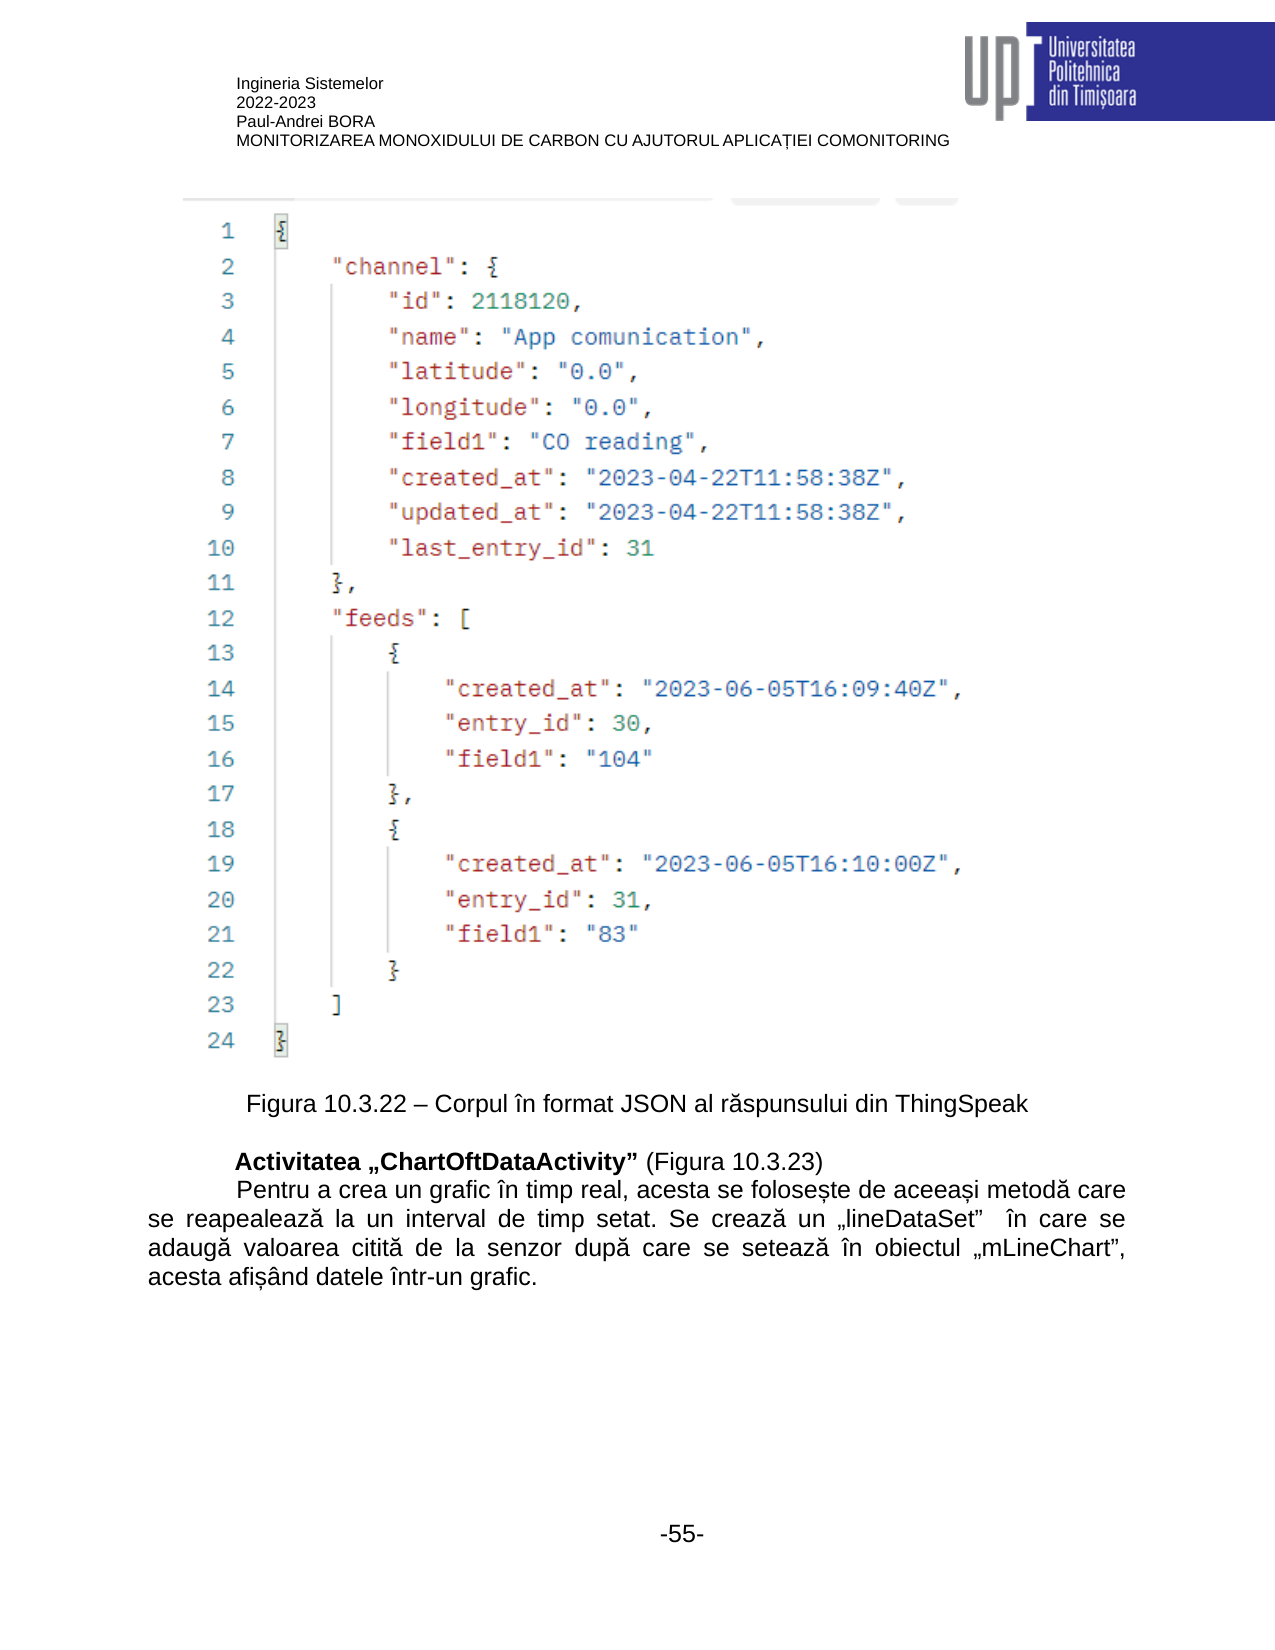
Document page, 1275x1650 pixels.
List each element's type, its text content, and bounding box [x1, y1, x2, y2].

picture [182, 198, 1093, 1089]
text Pentru a crea un grafic în timp real, acesta se folosește de aceeași metodă care se reapealează la un interval de timp setat. Se crează un „lineDataSet” în care se adaugă valoarea citită de la senzor după care se setează în obiectul „mLineChart”, acesta afișând datele într-un grafic. [148, 1175, 1127, 1290]
text Activitatea „ChartOftDataActivity” (Figura 10.3.23) [148, 1147, 1127, 1175]
picture [965, 22, 1275, 121]
text Figura 10.3.22 – Corpul în format JSON al răspunsului din ThingSpeak [148, 1089, 1127, 1118]
